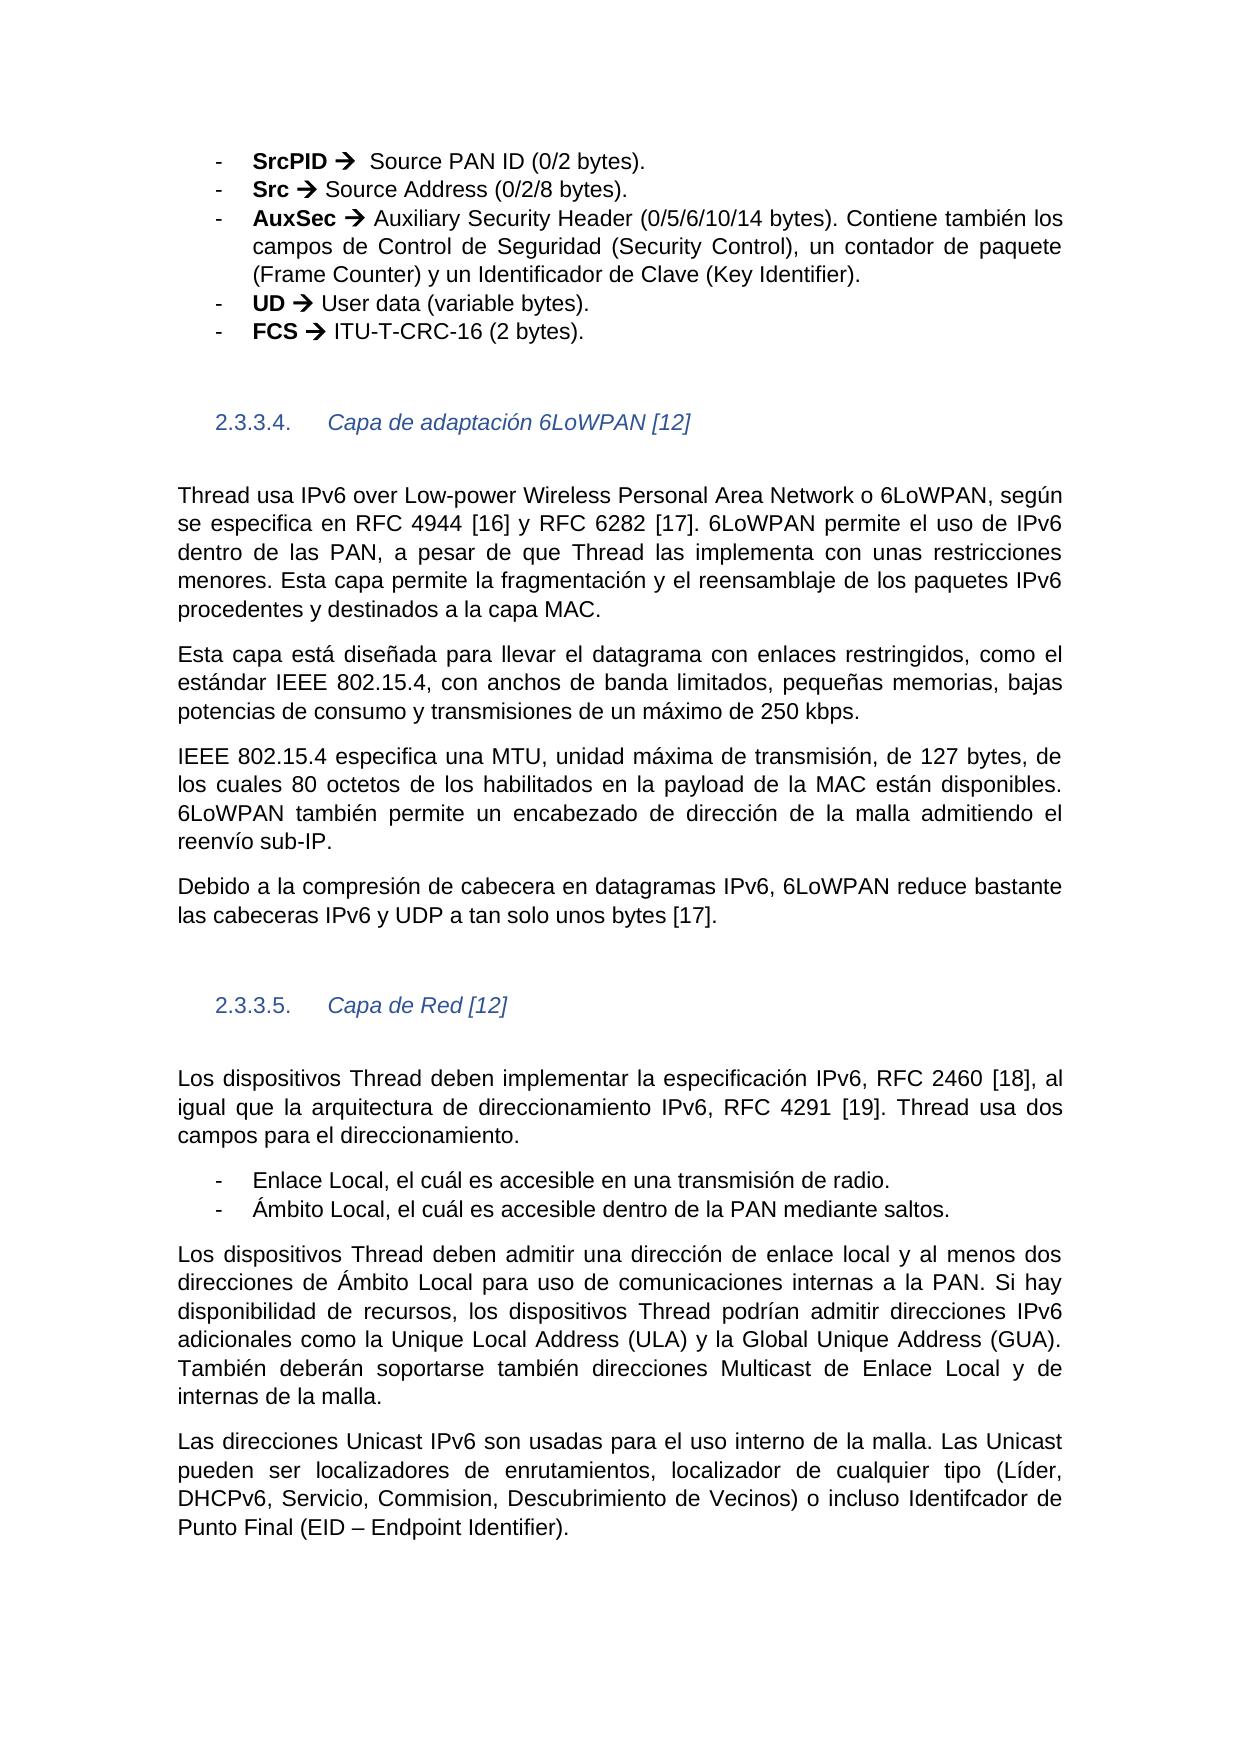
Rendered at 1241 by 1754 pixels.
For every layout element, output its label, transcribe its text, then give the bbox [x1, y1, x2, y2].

subtitle Capa de Red [12] [215, 992, 1063, 1018]
list UD User data (variable bytes). [215, 290, 1063, 316]
text Los dispositivos Thread deben implementar la especificación IPv6, RFC 2460 [18], al igual que la arquitectura de direccionamiento IPv6, RFC 4291 [19]. Thread usa dos campos para el direccionamiento. [177, 1065, 1063, 1149]
subtitle Capa de adaptación 6LoWPAN [12] [215, 408, 1063, 435]
list SrcPID Source PAN ID (0/2 bytes). [215, 148, 1063, 174]
list Ámbito Local, el cuál es accesible dentro de la PAN mediante saltos. [215, 1196, 1063, 1222]
text IEEE 802.15.4 especifica una MTU, unidad máxima de transmisión, de 127 bytes, de los cuales 80 octetos de los habilitados en la payload de la MAC están disponibles. 6LoWPAN también permite un encabezado de dirección de la malla admitiendo el reenvío sub-IP. [177, 743, 1063, 854]
text Esta capa está diseñada para llevar el datagrama con enlaces restringidos, como el estándar IEEE 802.15.4, con anchos de banda limitados, pequeñas memorias, bajas potencias de consumo y transmisiones de un máximo de 250 kbps. [177, 641, 1063, 724]
list Enlace Local, el cuál es accesible en una transmisión de radio. [215, 1167, 1063, 1194]
text Las direcciones Unicast IPv6 son usadas para el uso interno de la malla. Las Unicast pueden ser localizadores de enrutamientos, localizador de cualquier tipo (Líder, DHCPv6, Servicio, Commision, Descubrimiento de Vecinos) o incluso Identifcador de Punto Final (EID – Endpoint Identifier). [177, 1428, 1063, 1540]
list FCS ITU-T-CRC-16 (2 bytes). [215, 318, 1063, 344]
text Debido a la compresión de cabecera en datagramas IPv6, 6LoWPAN reduce bastante las cabeceras IPv6 y UDP a tan solo unos bytes [17]. [177, 873, 1063, 928]
list Src Source Address (0/2/8 bytes). [215, 176, 1063, 202]
text Los dispositivos Thread deben admitir una dirección de enlace local y al menos dos direcciones de Ámbito Local para uso de comunicaciones internas a la PAN. Si hay disponibilidad de recursos, los dispositivos Thread podrían admitir direcciones IPv6 adicionales como la Unique Local Address (ULA) y la Global Unique Address (GUA). También deberán soportarse también direcciones Multicast de Enlace Local y de internas de la malla. [177, 1241, 1063, 1409]
list AuxSec Auxiliary Security Header (0/5/6/10/14 bytes). Contiene también los campos de Control de Seguridad (Security Control), un contador de paquete (Frame Counter) y un Identificador de Clave (Key Identifier). [215, 204, 1063, 288]
text Thread usa IPv6 over Low-power Wireless Personal Area Network o 6LoWPAN, según se especifica en RFC 4944 [16] y RFC 6282 [17]. 6LoWPAN permite el uso de IPv6 dentro de las PAN, a pesar de que Thread las implementa con unas restricciones menores. Esta capa permite la fragmentación y el reensamblaje de los paquetes IPv6 procedentes y destinados a la capa MAC. [177, 482, 1063, 622]
